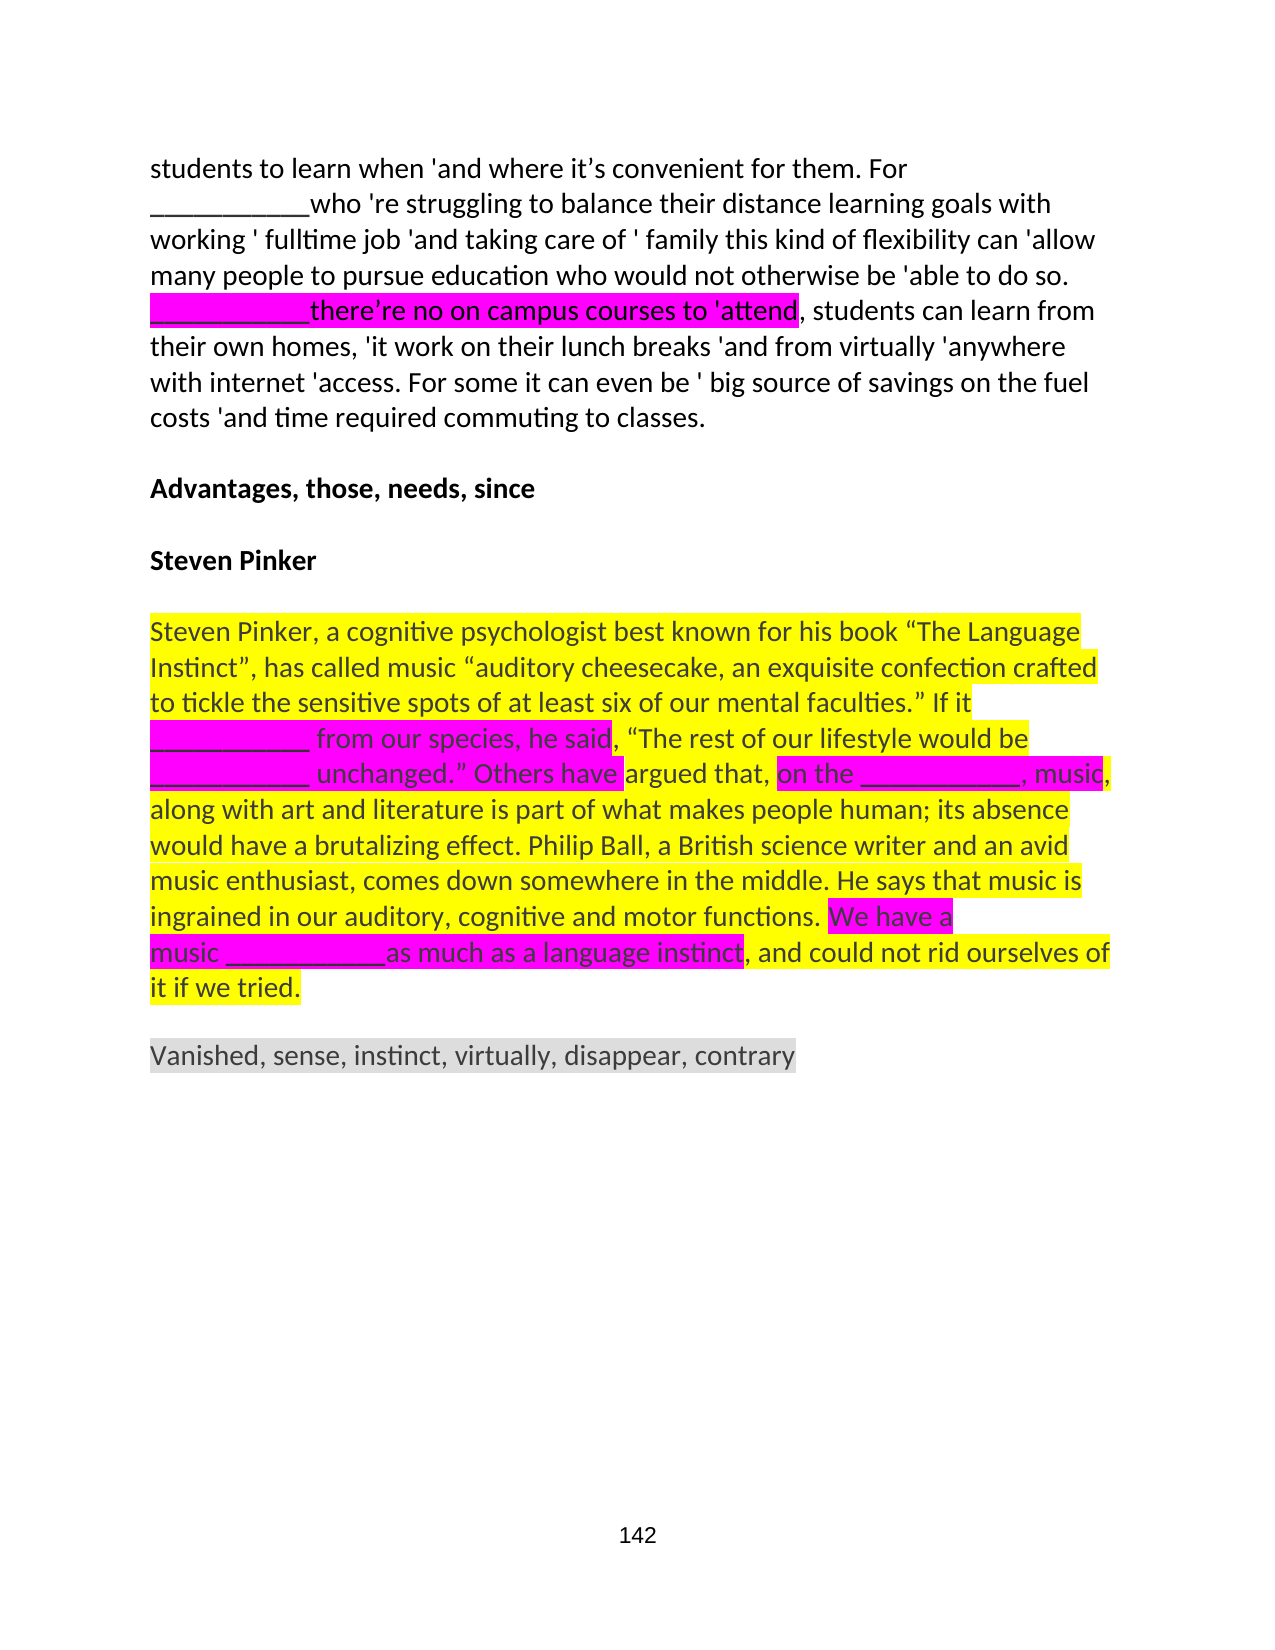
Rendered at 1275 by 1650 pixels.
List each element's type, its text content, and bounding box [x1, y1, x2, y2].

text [150, 150, 1125, 435]
text Advantages, those, needs, since [150, 471, 1125, 506]
text Steven Pinker [150, 542, 1125, 577]
text Vanished, sense, instinct, virtually, disappear, contrary [150, 1037, 1125, 1073]
text Steven Pinker, a cognitive psychologist best known for his book “The Language Instinct”, has called music “auditory cheesecake, an exquisite confection crafted to tickle the sensitive spots of at least six of our mental faculties.” If it ___________ from our species, he said, “The rest of our lifestyle would be ___________ unchanged.” Others have argued that, on the ___________, music, along with art and literature is part of what makes people human; its absence would have a brutalizing effect. Philip Ball, a British science writer and an avid music enthusiast, comes down somewhere in the middle. He says that music is ingrained in our auditory, cognitive and motor functions. We have a music ___________as much as a language instinct, and could not rid ourselves of it if we tried. [150, 613, 1125, 1005]
